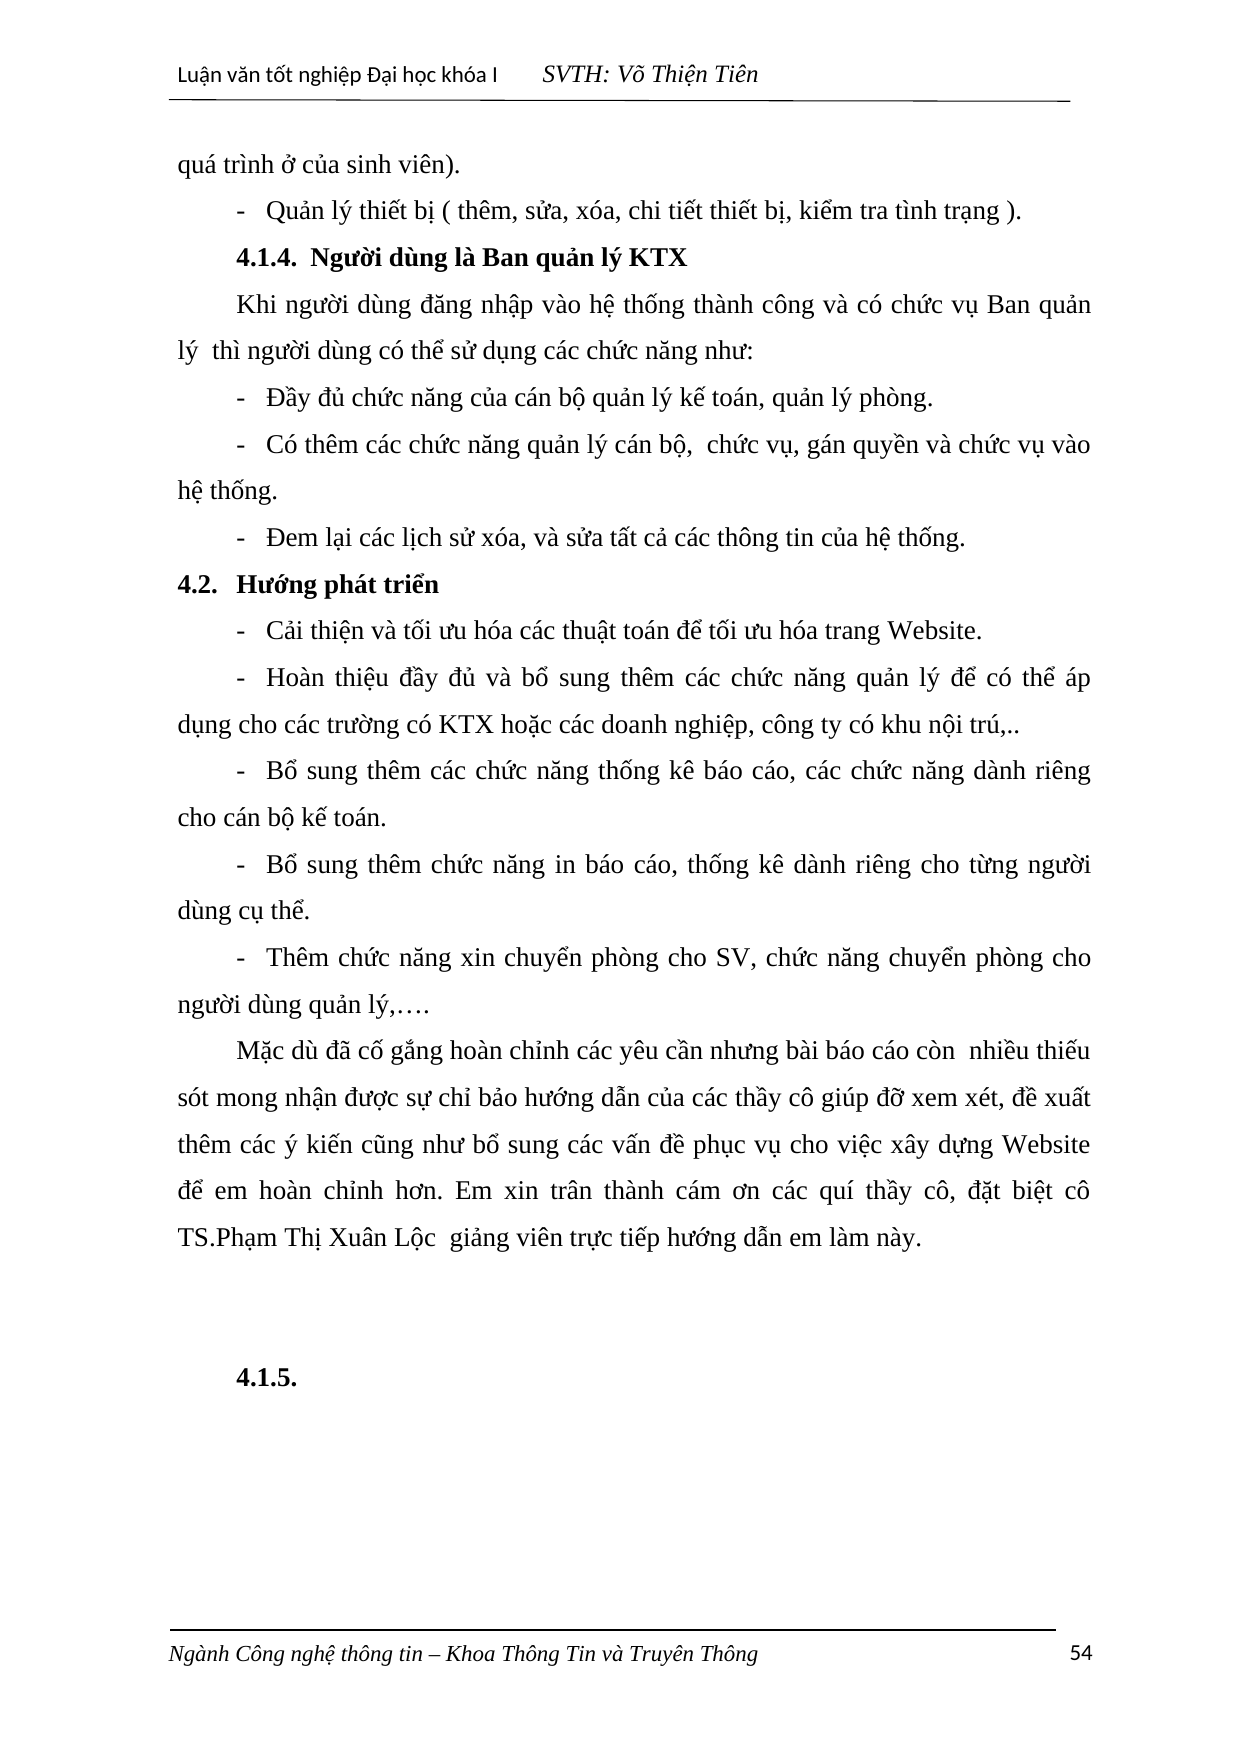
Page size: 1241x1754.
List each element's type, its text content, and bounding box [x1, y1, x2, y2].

text Hướng phát triển [177, 568, 1092, 599]
text Đem lại các lịch sử xóa, và sửa tất cả các thông tin của hệ thống. [177, 521, 1092, 552]
list Người dùng là Ban quản lý KTX [236, 241, 1092, 272]
text Bổ sung thêm các chức năng thống kê báo cáo, các chức năng dành riêng cho cán bộ kế toán. [177, 754, 1092, 832]
text Cải thiện và tối ưu hóa các thuật toán để tối ưu hóa trang Website. [177, 614, 1092, 646]
text Bổ sung thêm chức năng in báo cáo, thống kê dành riêng cho từng người dùng cụ thể. [177, 848, 1092, 926]
text Có thêm các chức năng quản lý cán bộ, chức vụ, gán quyền và chức vụ vào hệ thống. [177, 428, 1092, 506]
text Đầy đủ chức năng của cán bộ quản lý kế toán, quản lý phòng. [177, 381, 1092, 412]
text Khi người dùng đăng nhập vào hệ thống thành công và có chức vụ Ban quản lý thì người dùng có thể sử dụng các chức năng như: [177, 288, 1092, 366]
text Thêm chức năng xin chuyển phòng cho SV, chức năng chuyển phòng cho người dùng quản lý,…. [177, 941, 1092, 1019]
text Hoàn thiệu đầy đủ và bổ sung thêm các chức năng quản lý để có thể áp dụng cho các trường có KTX hoặc các doanh nghiệp, công ty có khu nội trú,.. [177, 661, 1092, 739]
text Mặc dù đã cố gắng hoàn chỉnh các yêu cần nhưng bài báo cáo còn nhiều thiếu sót mong nhận được sự chỉ bảo hướng dẫn của các thầy cô giúp đỡ xem xét, đề xuất thêm các ý kiến cũng như bổ sung các vấn đề phục vụ cho việc xây dựng Website để em hoàn chỉnh hơn. Em xin trân thành cám ơn các quí thầy cô, đặt biệt cô TS.Phạm Thị Xuân Lộc giảng viên trực tiếp hướng dẫn em làm này. [177, 1034, 1092, 1252]
text Quản lý thiết bị ( thêm, sửa, xóa, chi tiết thiết bị, kiểm tra tình trạng ). [177, 194, 1092, 226]
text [177, 148, 1092, 179]
